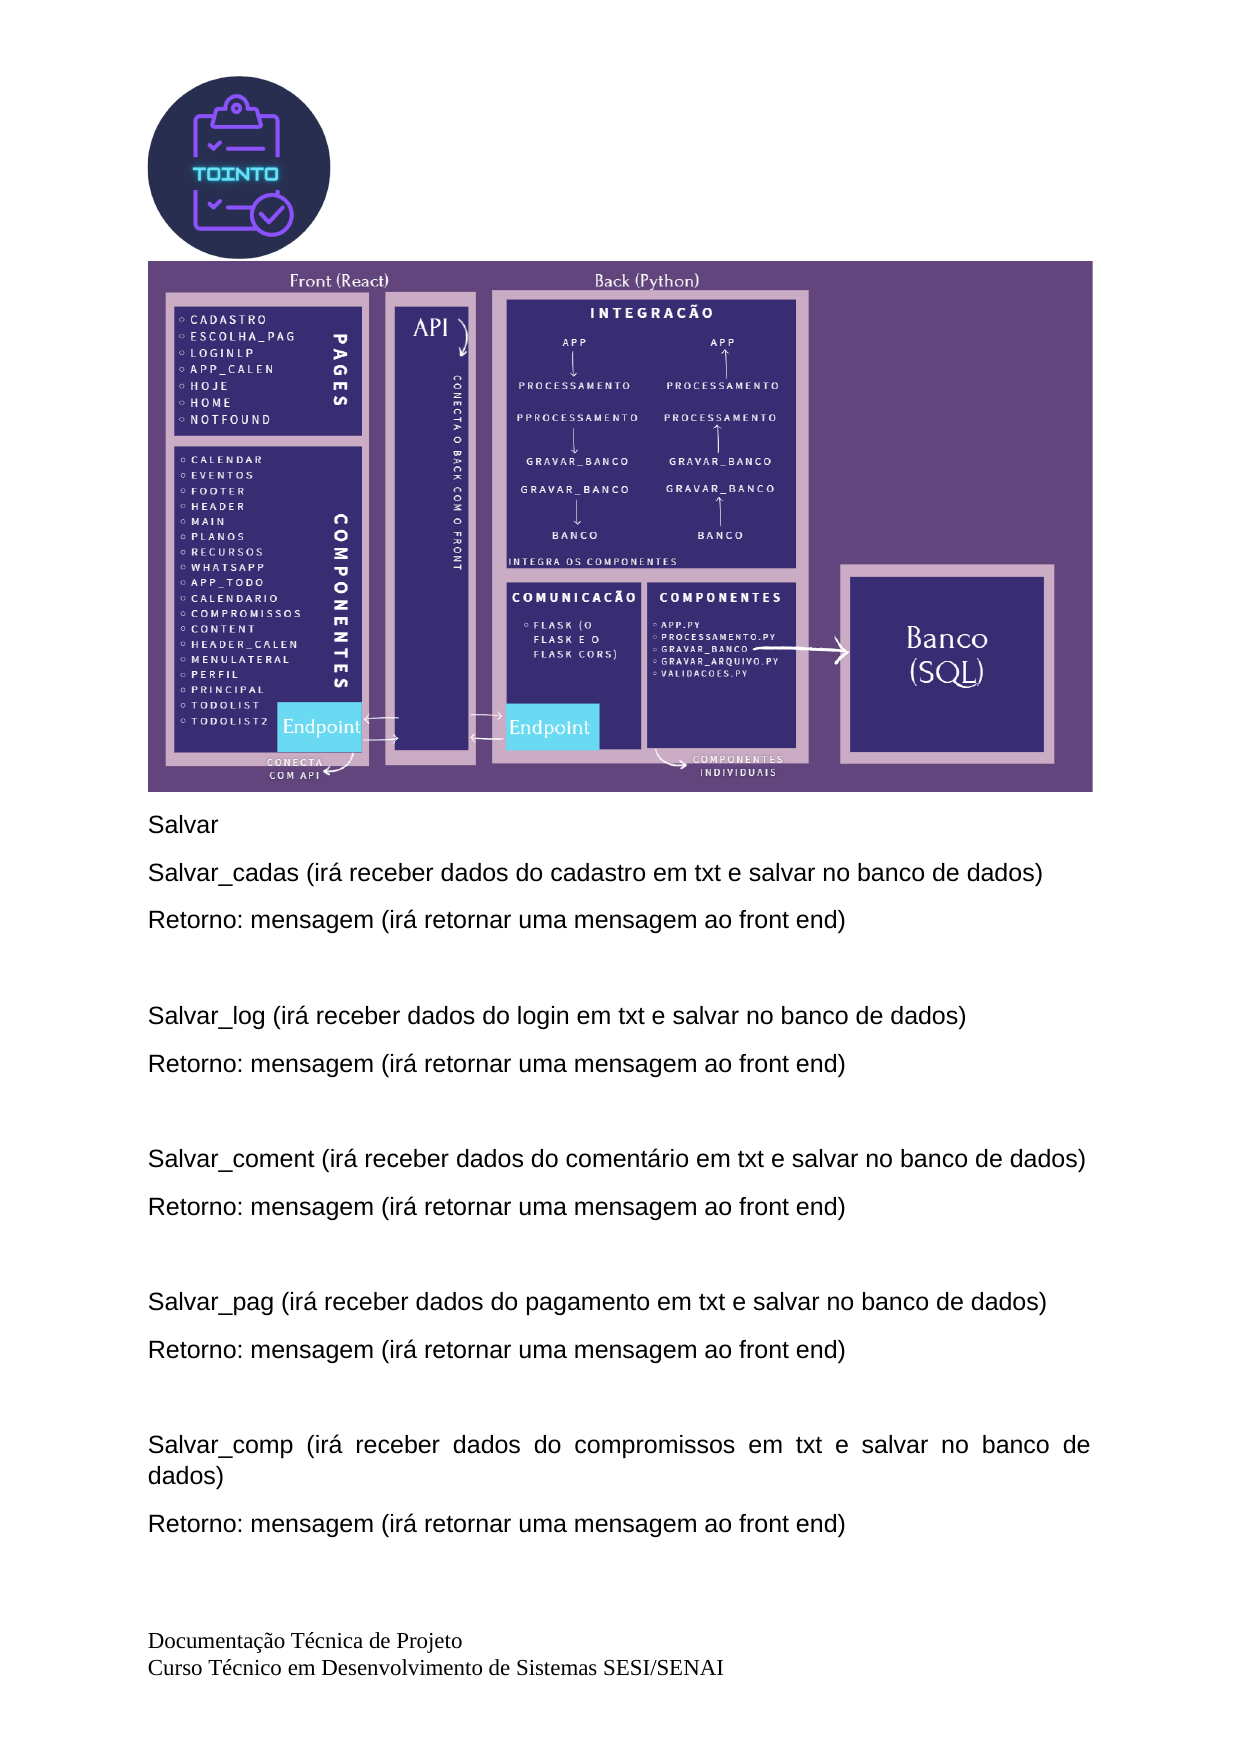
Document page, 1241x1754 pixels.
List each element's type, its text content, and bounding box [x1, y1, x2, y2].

text Retorno: mensagem (irá retornar uma mensagem ao front end) [148, 1335, 1092, 1364]
text Salvar_log (irá receber dados do login em txt e salvar no banco de dados) [148, 1001, 1092, 1030]
text Retorno: mensagem (irá retornar uma mensagem ao front end) [148, 906, 1092, 934]
text Retorno: mensagem (irá retornar uma mensagem ao front end) [148, 1509, 1092, 1538]
text Salvar_comp (irá receber dados do compromissos em txt e salvar no banco de dados) [148, 1430, 1092, 1490]
text Retorno: mensagem (irá retornar uma mensagem ao front end) [148, 1049, 1092, 1077]
text Salvar_coment (irá receber dados do comentário em txt e salvar no banco de dados) [148, 1144, 1092, 1173]
text Salvar_pag (irá receber dados do pagamento em txt e salvar no banco de dados) [148, 1287, 1092, 1316]
picture [147, 73, 1093, 792]
text Salvar [148, 810, 1092, 839]
text Salvar_cadas (irá receber dados do cadastro em txt e salvar no banco de dados) [148, 858, 1092, 887]
text Retorno: mensagem (irá retornar uma mensagem ao front end) [148, 1192, 1092, 1221]
